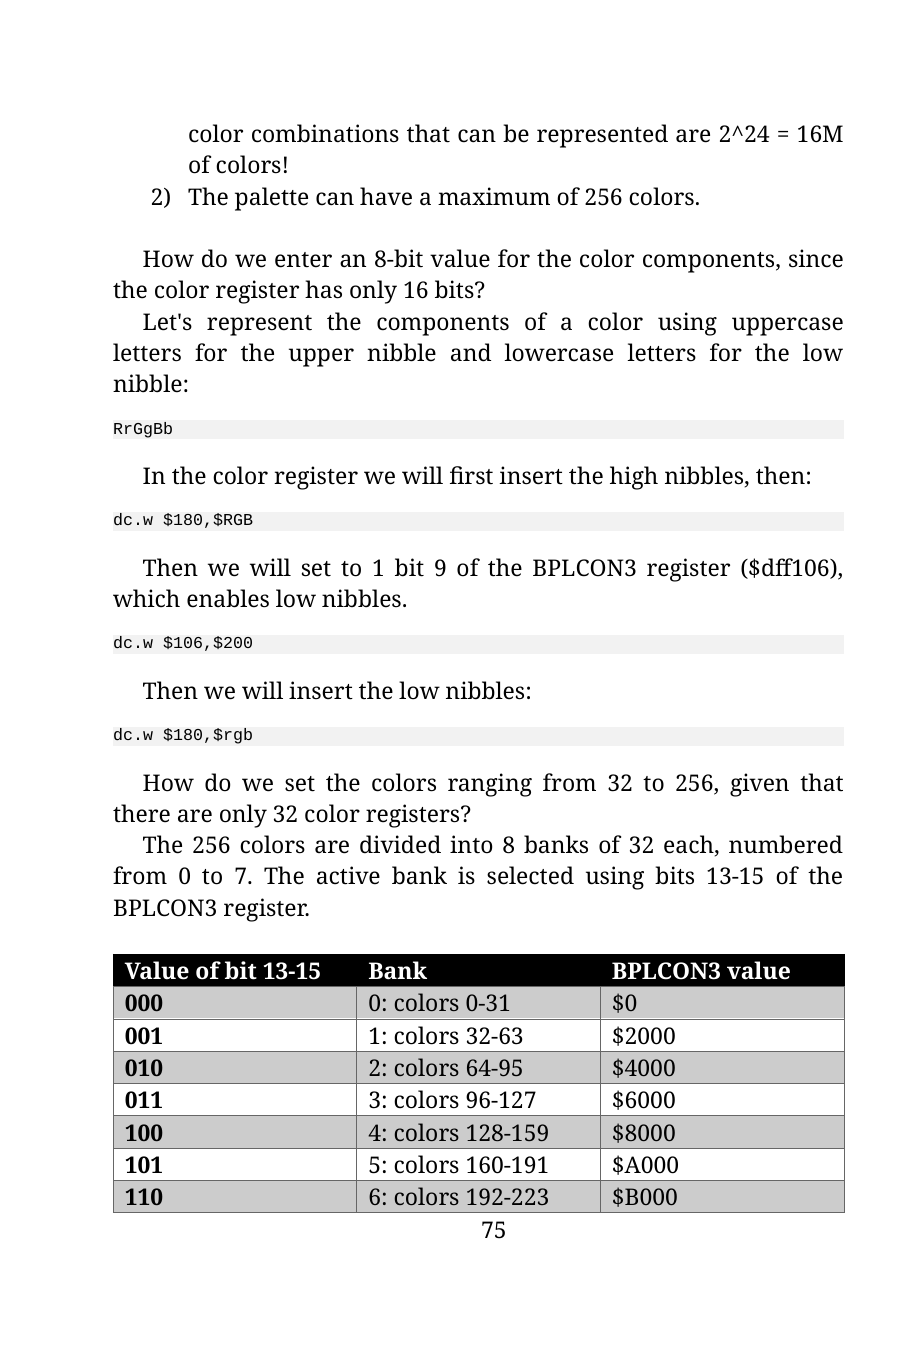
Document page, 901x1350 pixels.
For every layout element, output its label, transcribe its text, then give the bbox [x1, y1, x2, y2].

list The palette can have a maximum of 256 colors. [150, 181, 844, 212]
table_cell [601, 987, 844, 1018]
text In the color register we will first insert the high nibbles, then: [113, 460, 844, 491]
text dc.w $180,$RGB [113, 512, 844, 531]
text dc.w $106,$200 [113, 635, 844, 654]
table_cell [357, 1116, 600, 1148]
text How do we enter an 8-bit value for the color components, since the color register has only 16 bits? [113, 243, 844, 306]
text How do we set the colors ranging from 32 to 256, given that there are only 32 color registers? [113, 766, 844, 829]
text RrGgBb [113, 420, 844, 439]
text Let's represent the components of a color using uppercase letters for the upper nibble and lowercase letters for the low nibble: [113, 306, 844, 399]
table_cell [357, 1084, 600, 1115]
text The 256 colors are divided into 8 banks of 32 each, numbered from 0 to 7. The active bank is selected using bits 13-15 of the BPLCON3 register. [113, 829, 844, 923]
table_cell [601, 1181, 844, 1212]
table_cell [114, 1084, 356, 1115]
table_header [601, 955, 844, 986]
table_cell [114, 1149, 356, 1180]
text Then we will set to 1 bit 9 of the BPLCON3 register ($dff106), which enables low nibbles. [113, 552, 844, 614]
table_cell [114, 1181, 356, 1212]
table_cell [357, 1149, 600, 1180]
text Then we will insert the low nibbles: [113, 675, 844, 706]
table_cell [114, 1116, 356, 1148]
text dc.w $180,$rgb [113, 727, 844, 746]
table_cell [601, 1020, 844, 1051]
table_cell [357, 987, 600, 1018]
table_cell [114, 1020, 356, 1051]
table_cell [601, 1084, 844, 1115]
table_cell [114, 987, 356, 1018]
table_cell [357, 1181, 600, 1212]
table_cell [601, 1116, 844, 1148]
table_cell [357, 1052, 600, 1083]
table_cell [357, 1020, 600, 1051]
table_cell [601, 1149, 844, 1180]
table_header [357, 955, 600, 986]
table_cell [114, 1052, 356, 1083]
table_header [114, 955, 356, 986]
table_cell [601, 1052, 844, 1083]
